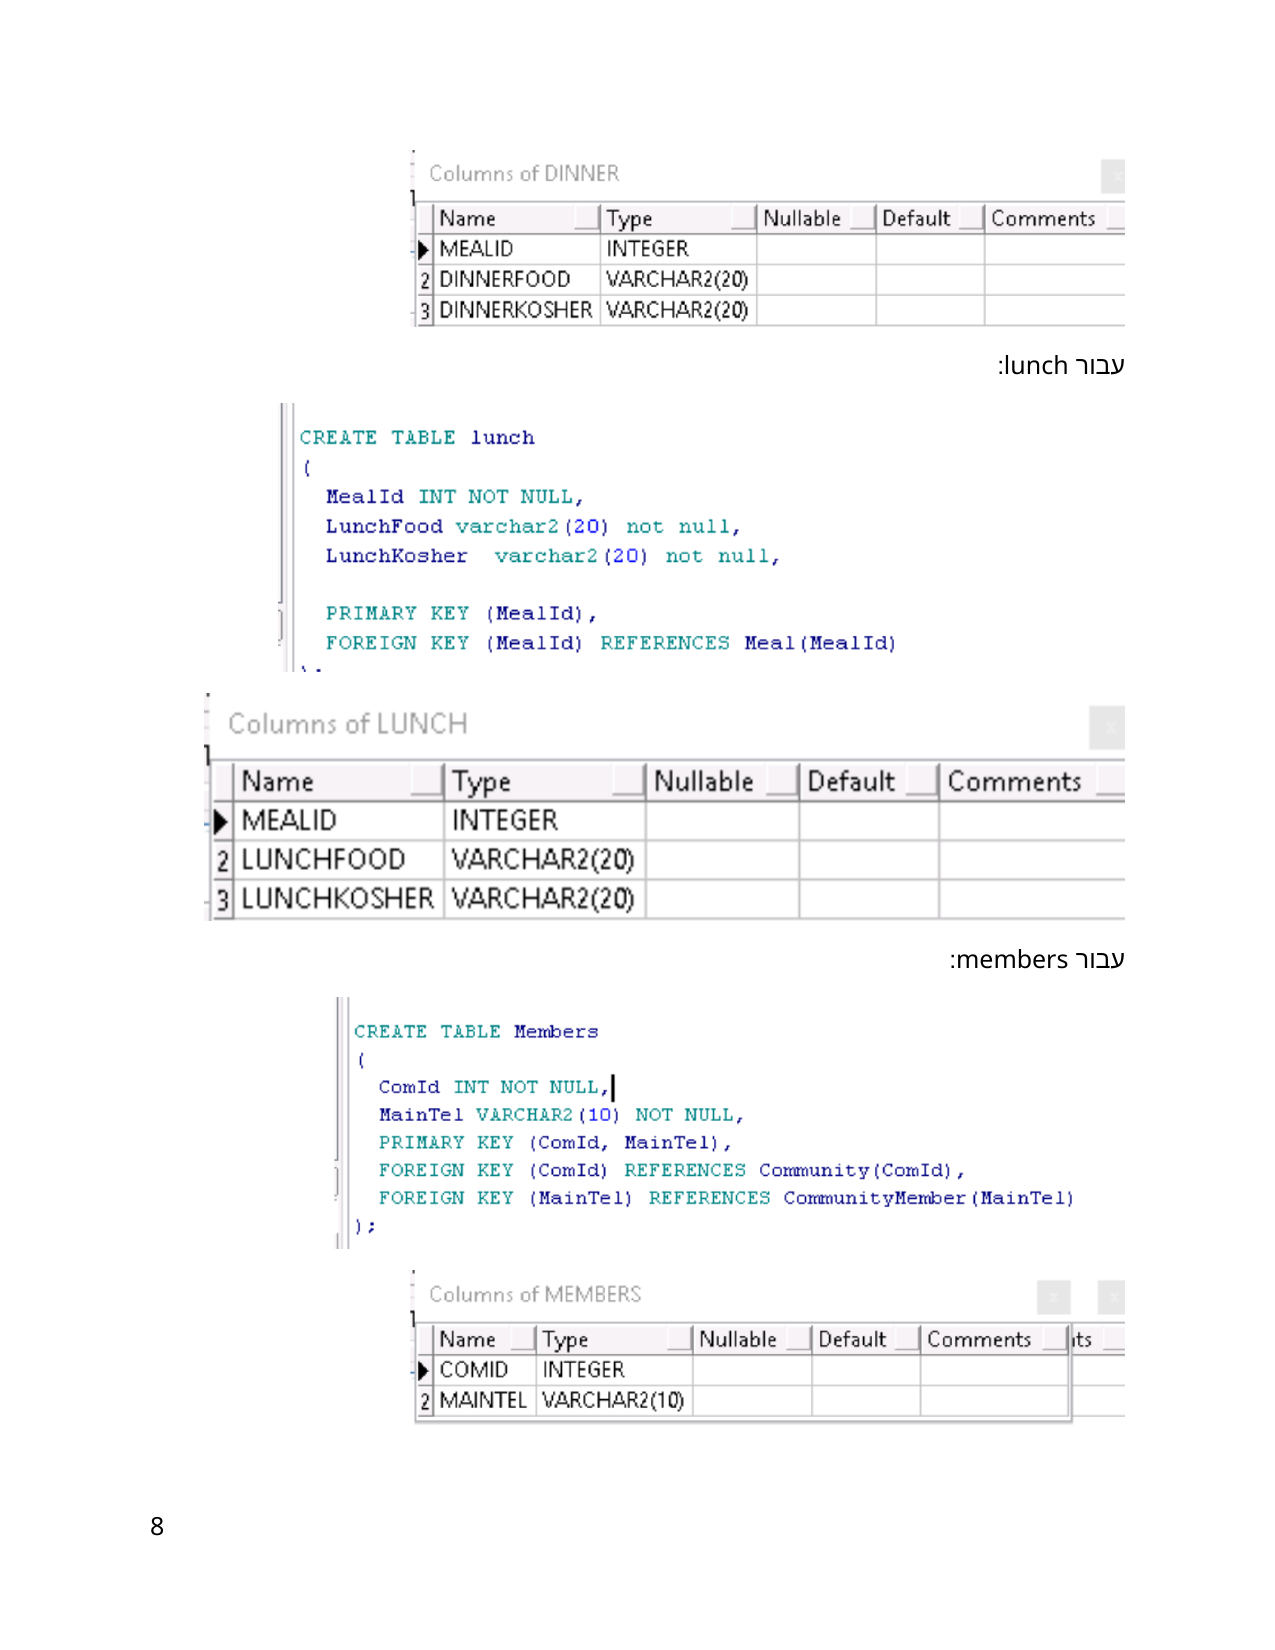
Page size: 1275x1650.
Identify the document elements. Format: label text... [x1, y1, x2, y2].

picture [278, 403, 1125, 672]
picture [204, 693, 1125, 921]
text עבור lunch: [150, 348, 1125, 382]
picture [410, 1270, 1125, 1425]
picture [334, 997, 1125, 1249]
text עבור members: [150, 942, 1125, 976]
picture [410, 150, 1125, 327]
